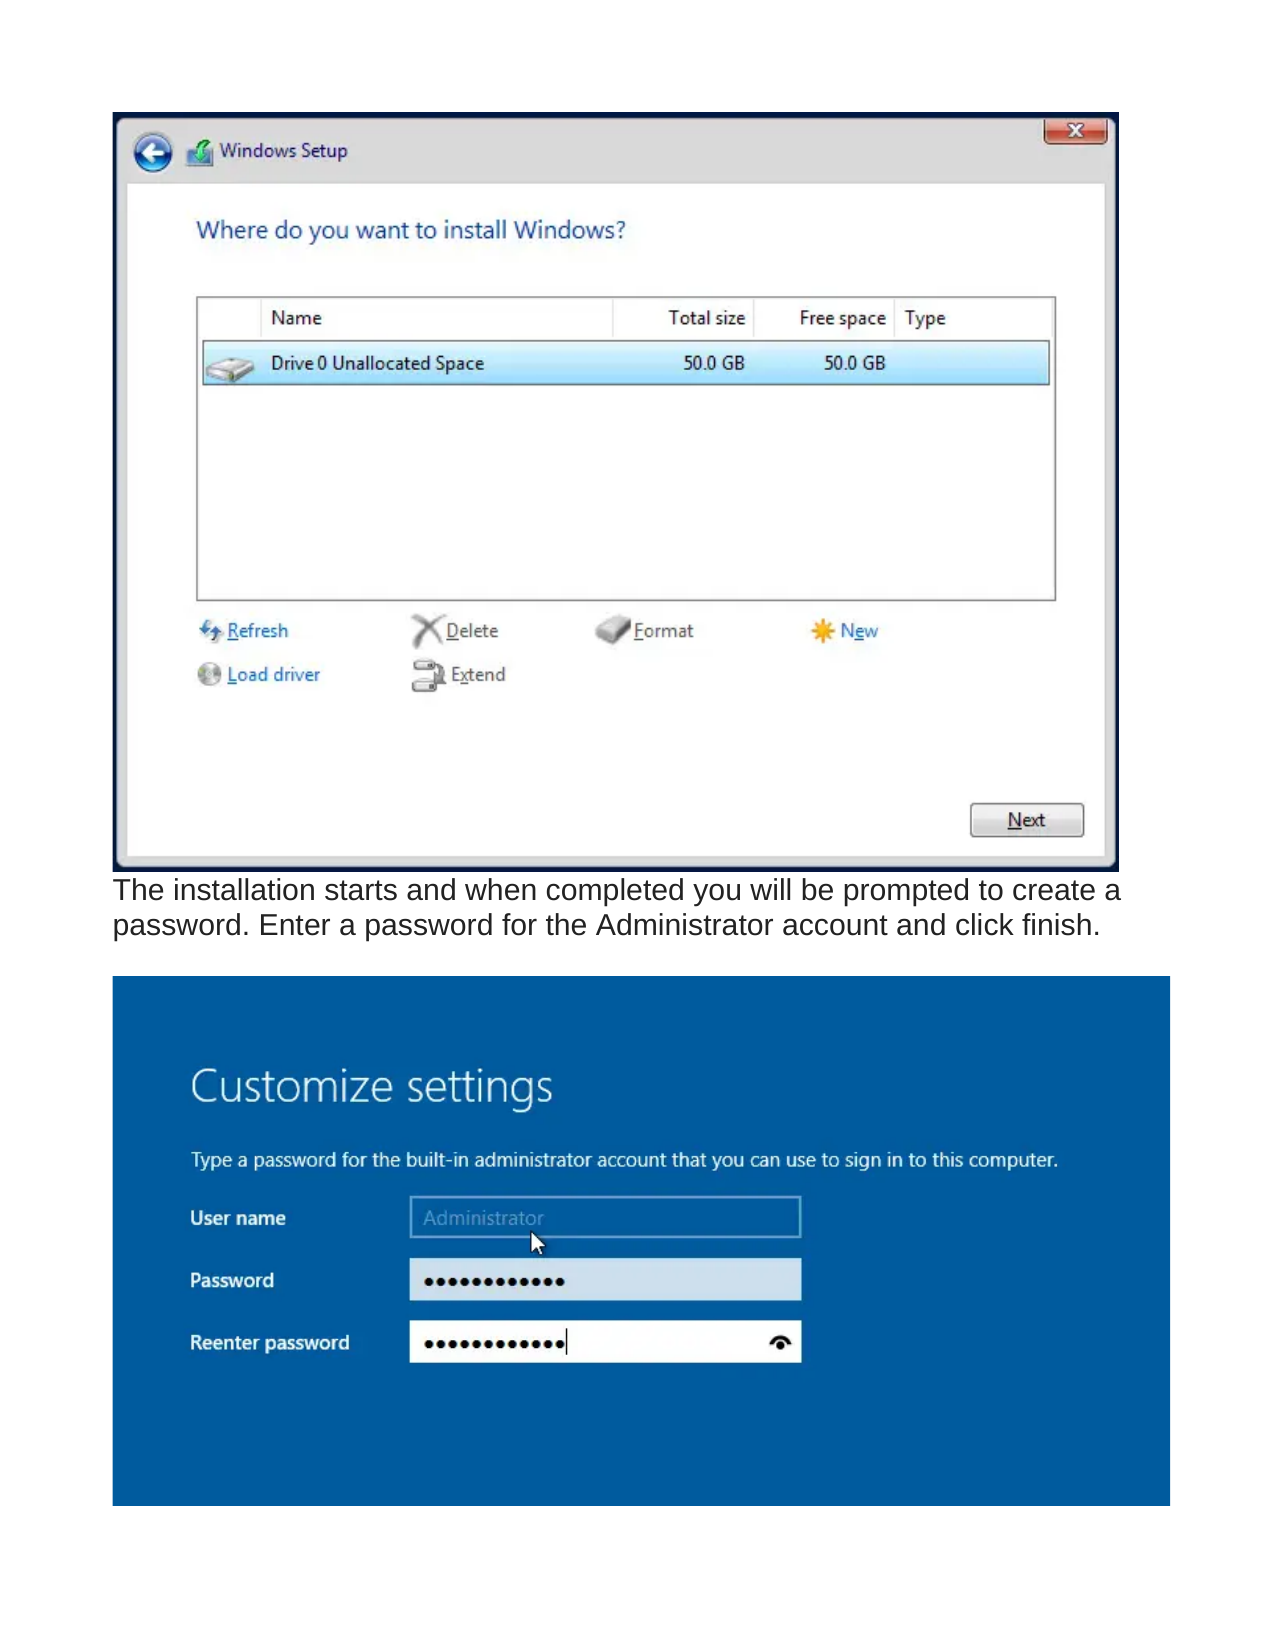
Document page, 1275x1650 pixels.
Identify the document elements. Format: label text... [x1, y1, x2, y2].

picture [112, 976, 1171, 1506]
text The installation starts and when completed you will be prompted to create a password. Enter a password for the Administrator account and click finish. [112, 872, 1170, 941]
picture [112, 112, 1119, 872]
